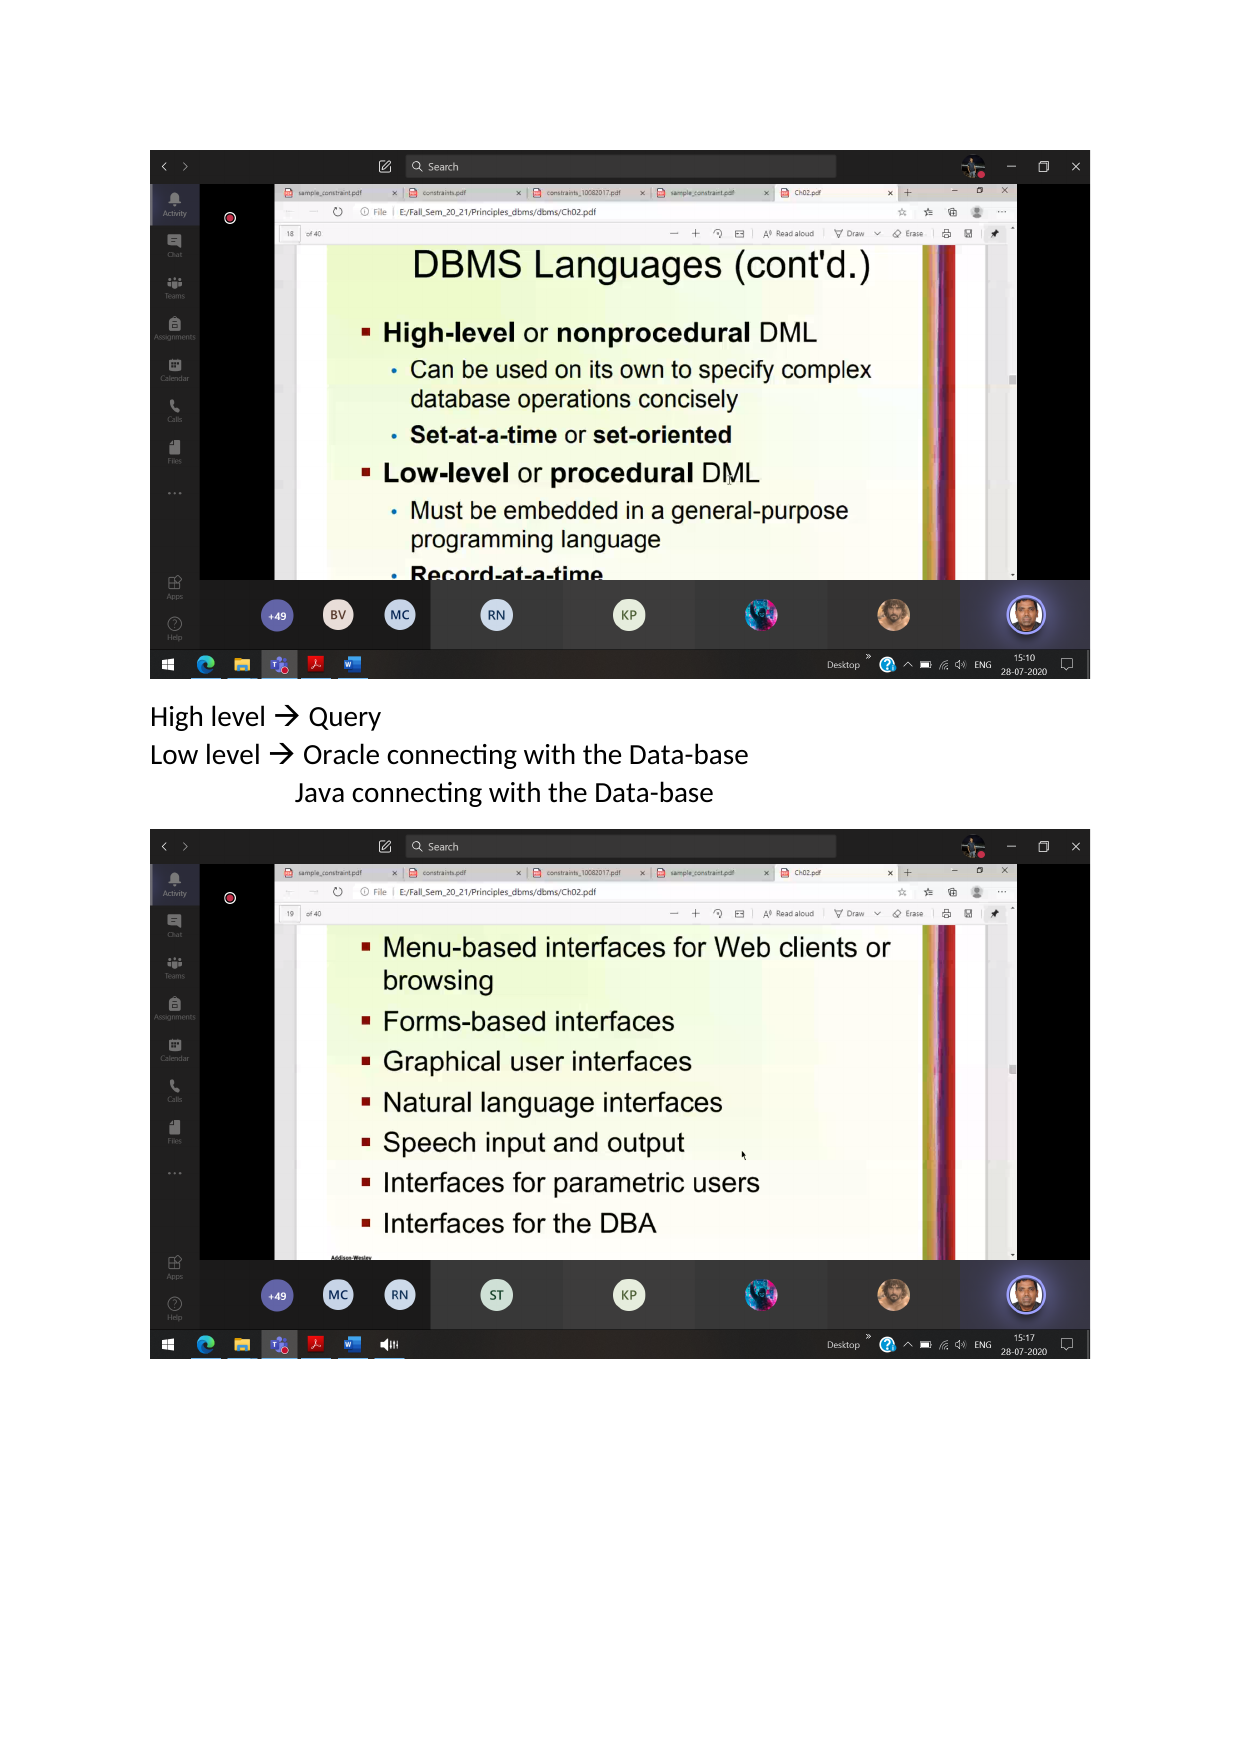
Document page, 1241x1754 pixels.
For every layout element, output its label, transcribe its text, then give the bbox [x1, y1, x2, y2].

text High level Query Low level Oracle connecting with the Data-base Java connecting with the Data-base [150, 698, 1090, 810]
picture [150, 829, 1091, 1359]
picture [150, 150, 1091, 679]
